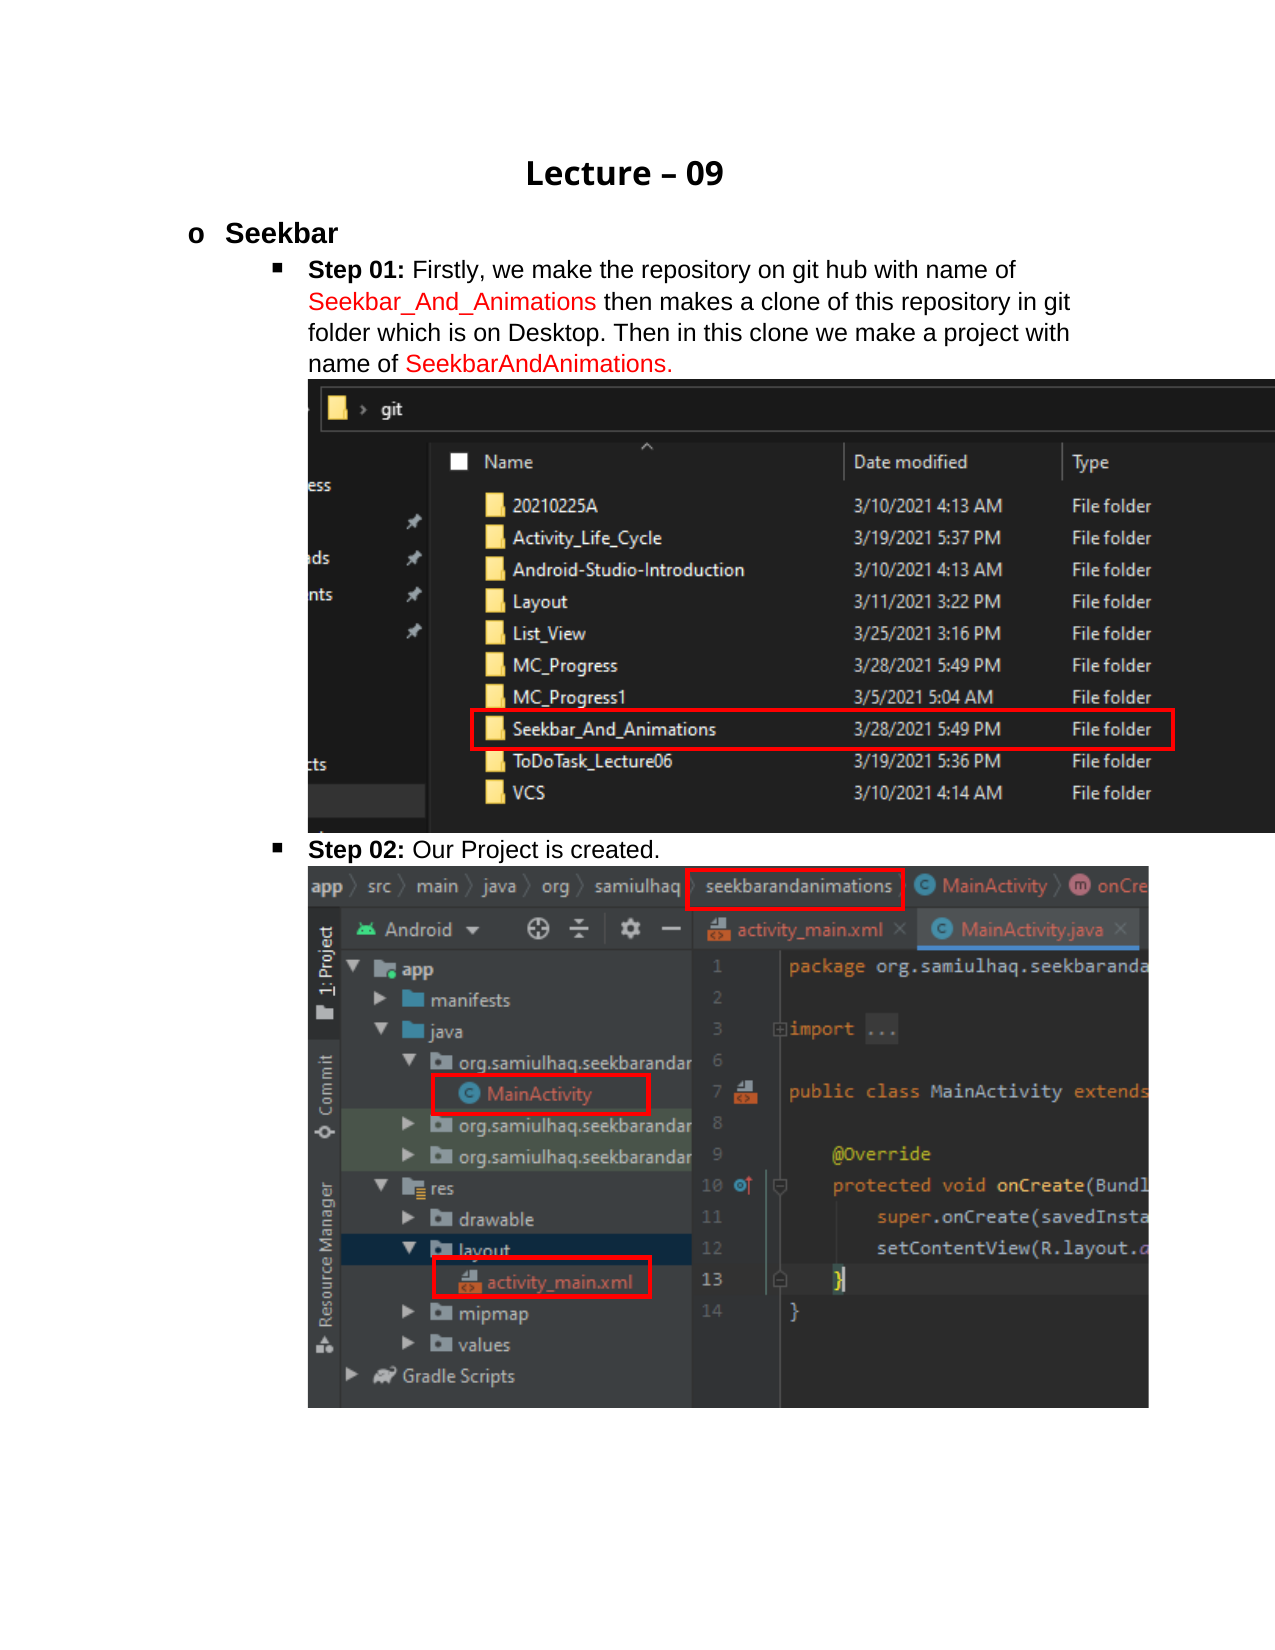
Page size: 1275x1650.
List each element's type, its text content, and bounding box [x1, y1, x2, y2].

picture [307, 379, 1275, 833]
list Seekbar [187, 216, 1125, 252]
picture [307, 866, 1149, 1408]
list Step 02: Our Project is created. [270, 834, 1125, 864]
list Step 01: Firstly, we make the repository on git hub with name of Seekbar_And_Animations then makes a clone of this repository in git folder which is on Desktop. Then in this clone we make a project with name of SeekbarAndAnimations. [270, 254, 1125, 377]
text Lecture – 09 [150, 150, 1125, 195]
